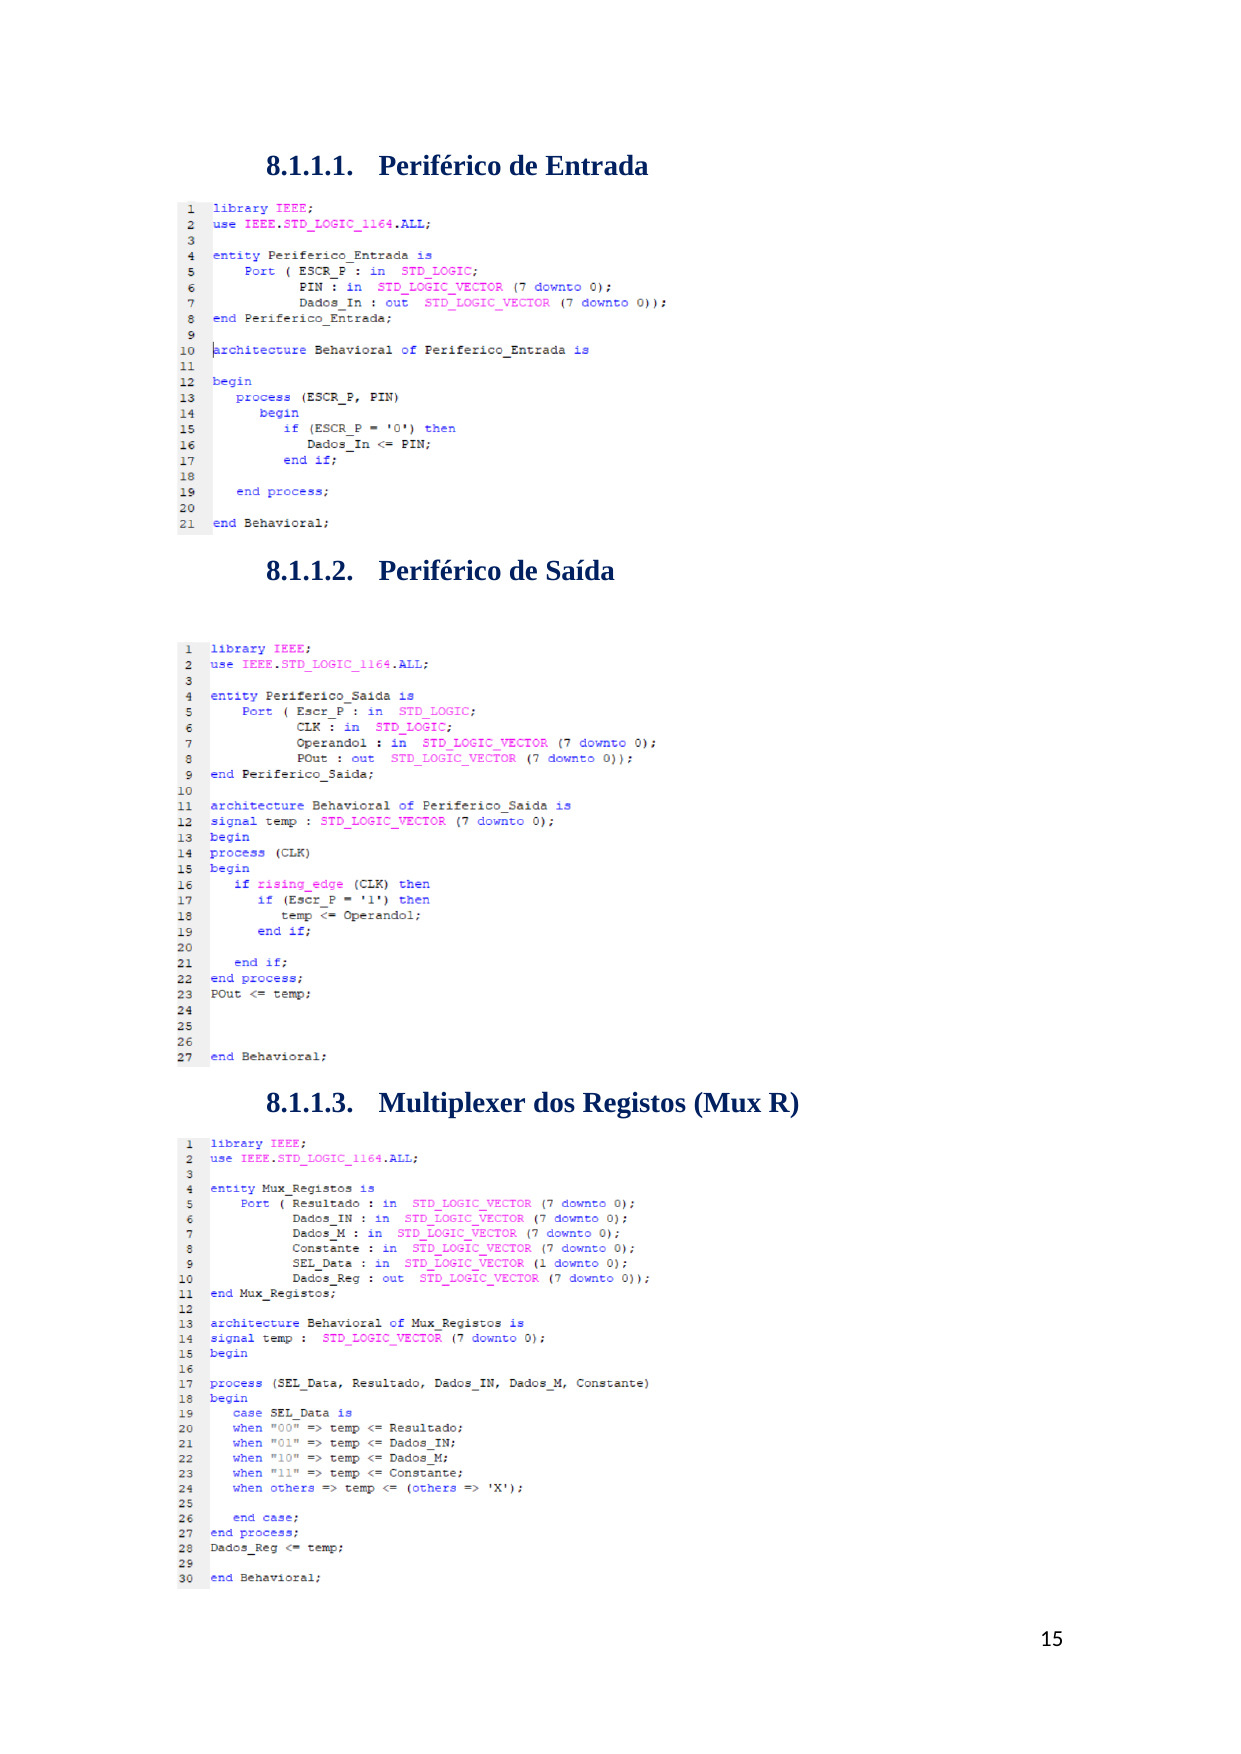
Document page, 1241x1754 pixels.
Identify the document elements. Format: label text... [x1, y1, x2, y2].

picture [177, 642, 658, 1067]
picture [177, 1138, 662, 1589]
list Multiplexer dos Registos (Mux R) [266, 1086, 1063, 1119]
picture [177, 200, 676, 535]
list Periférico de Entrada [266, 148, 1063, 181]
list Periférico de Saída [266, 553, 1063, 587]
